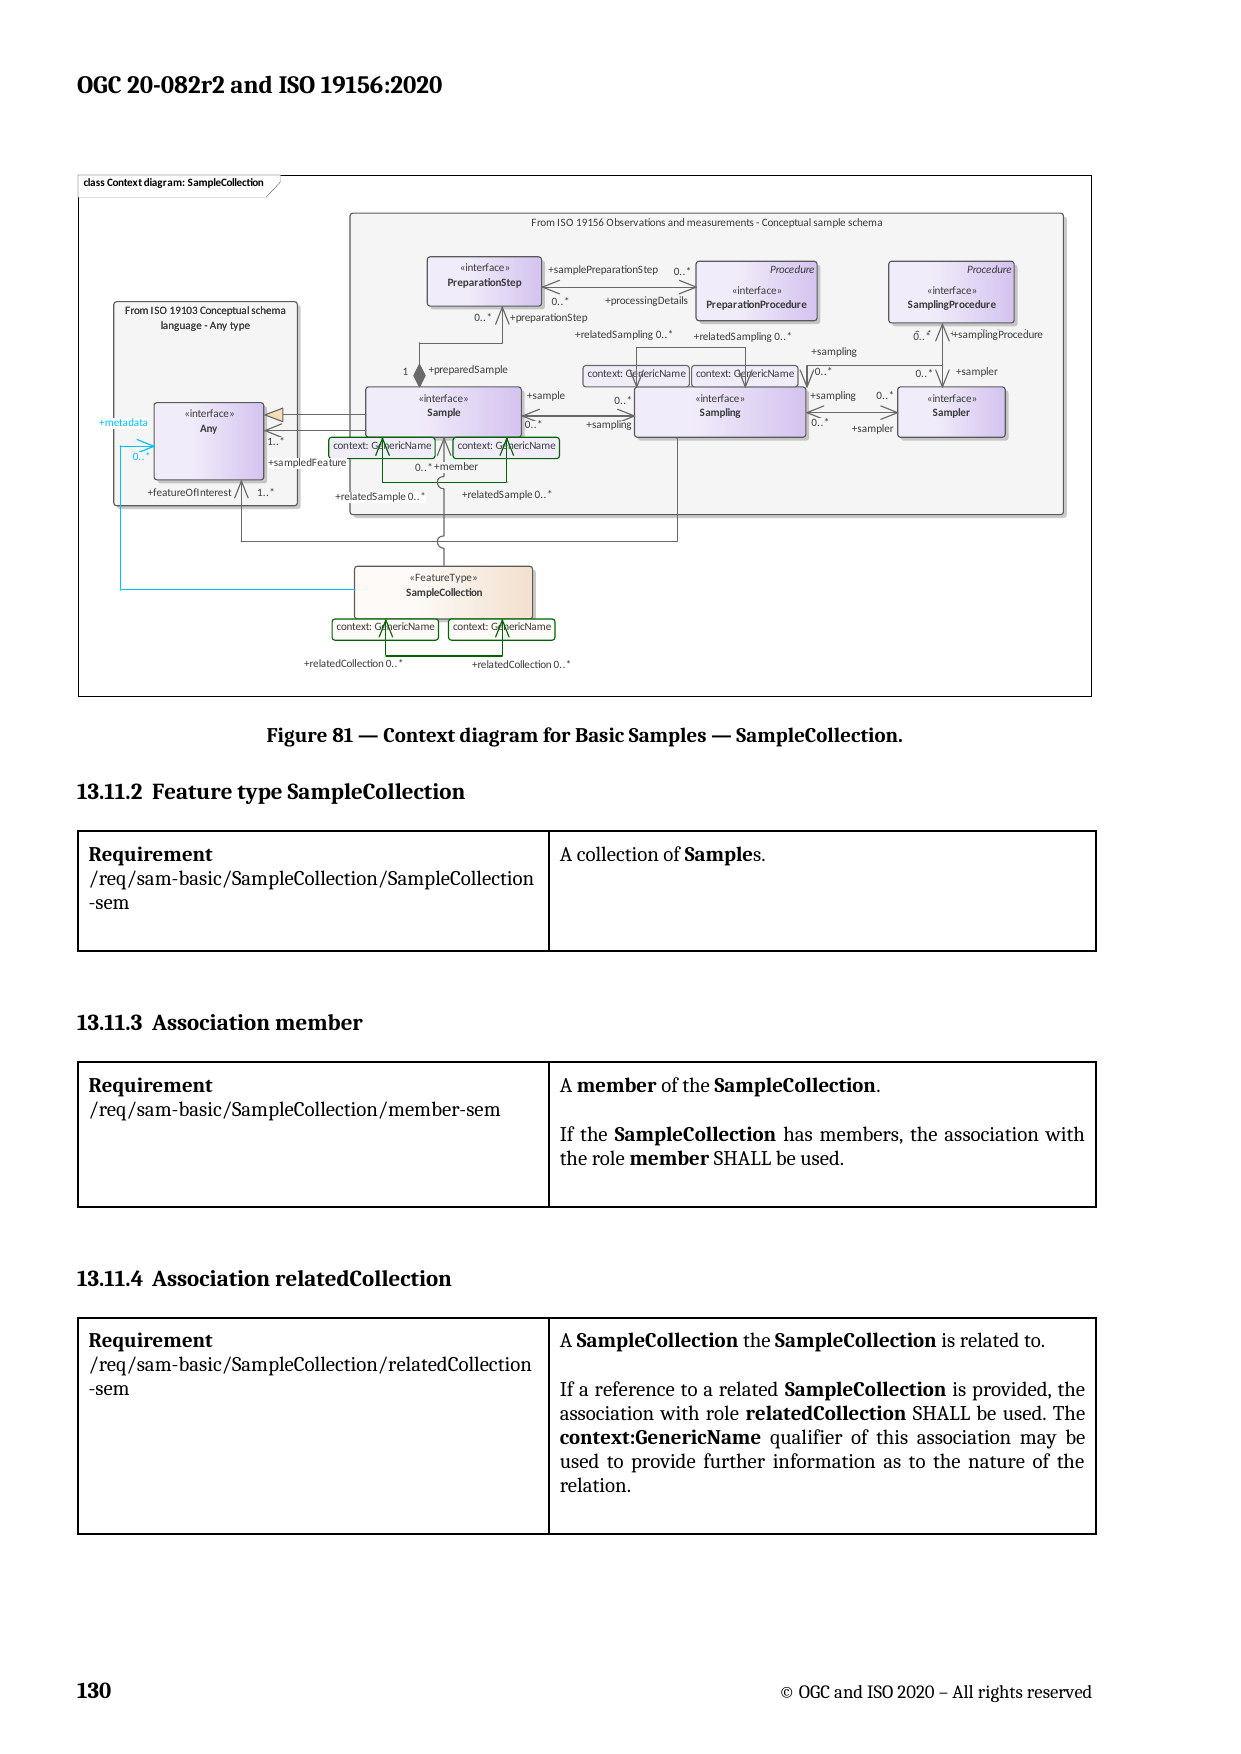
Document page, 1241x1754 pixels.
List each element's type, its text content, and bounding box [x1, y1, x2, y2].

subtitle Association member [77, 1009, 1092, 1036]
text Figure 81 — Context diagram for Basic Samples — SampleCollection. [77, 722, 1092, 747]
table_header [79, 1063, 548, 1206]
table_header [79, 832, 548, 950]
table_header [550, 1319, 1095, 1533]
picture [128, 418, 138, 426]
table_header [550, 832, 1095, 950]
subtitle Association relatedCollection [77, 1265, 1092, 1292]
picture [140, 419, 147, 426]
subtitle Feature type SampleCollection [77, 779, 1092, 805]
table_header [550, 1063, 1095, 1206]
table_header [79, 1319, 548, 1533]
